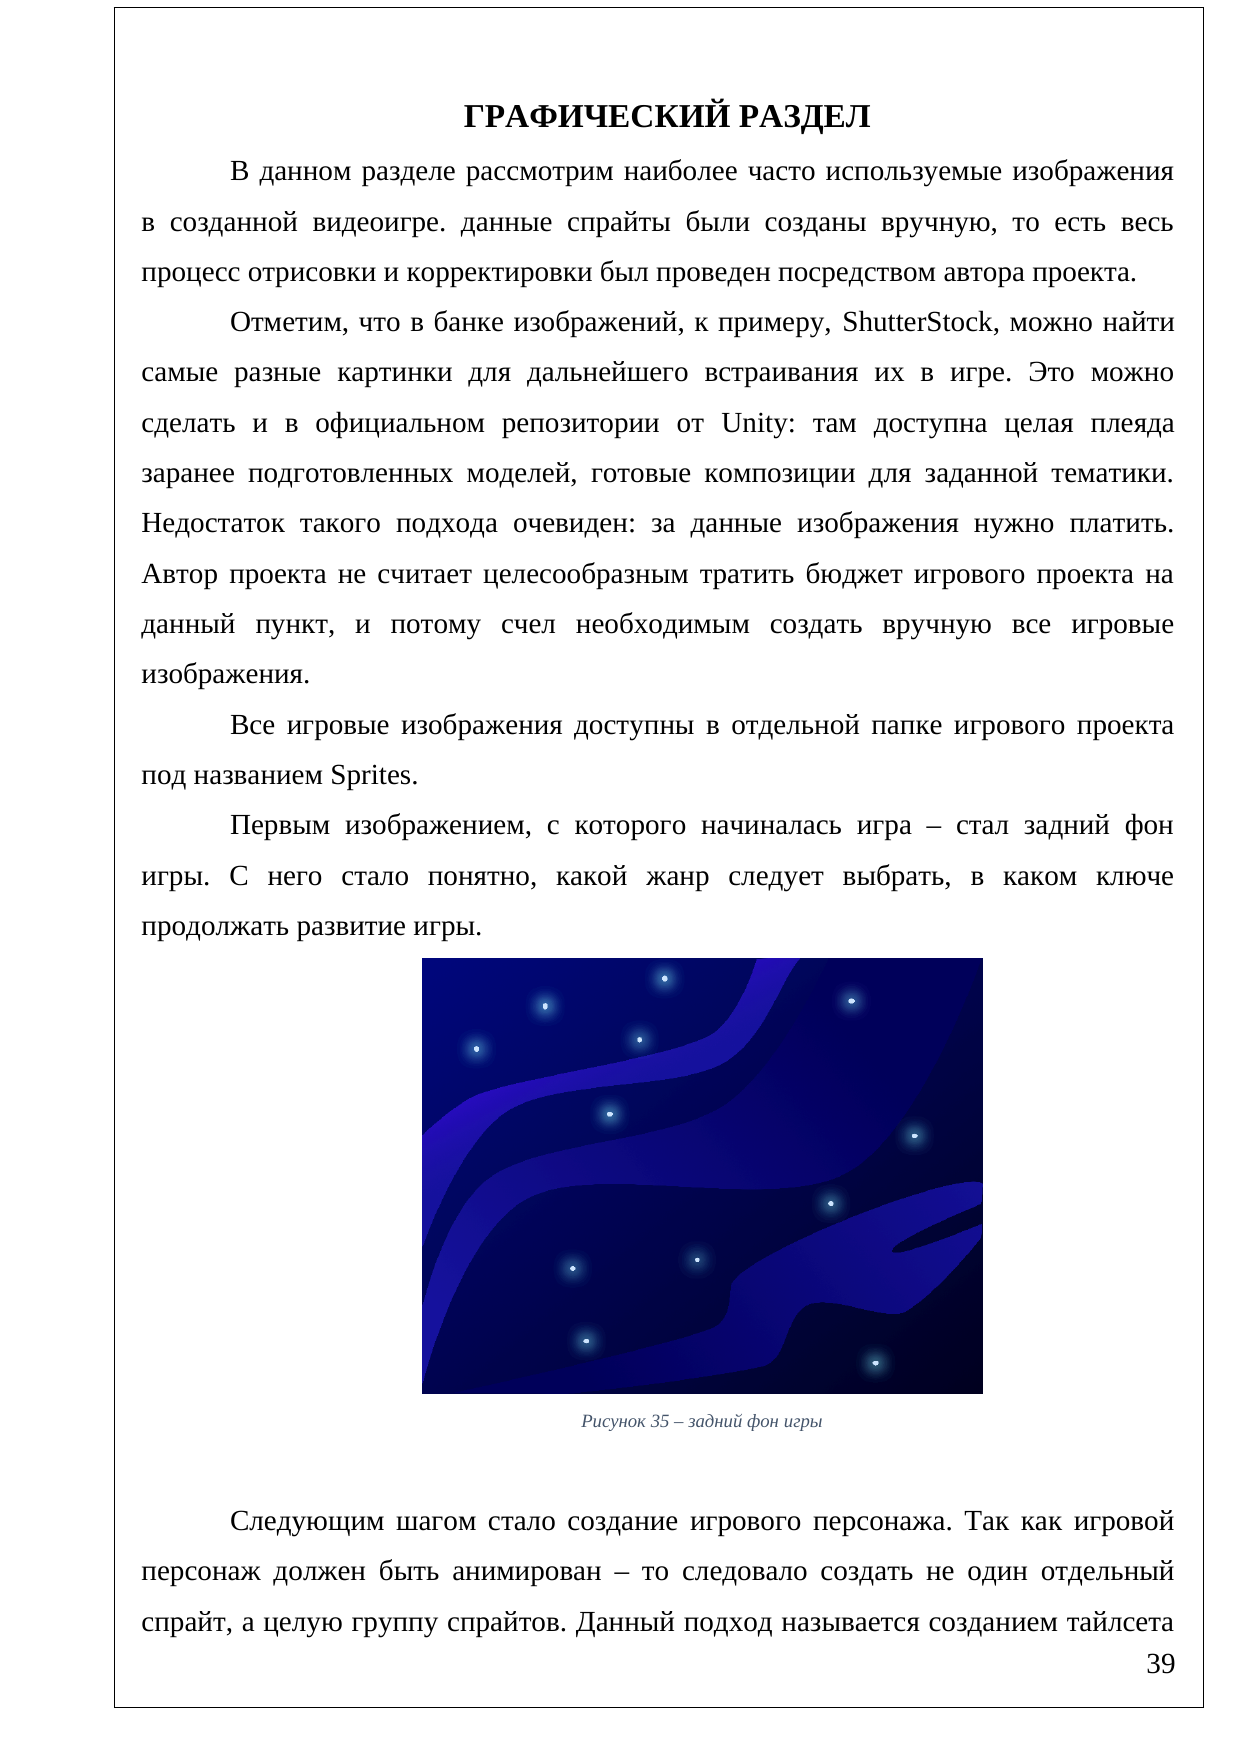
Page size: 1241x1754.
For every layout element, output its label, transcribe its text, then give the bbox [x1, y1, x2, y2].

text Первым изображением, с которого начиналась игра – стал задний фон игры. С него стало понятно, какой жанр следует выбрать, в каком ключе продолжать развитие игры. [141, 807, 1175, 942]
picture [422, 958, 983, 1394]
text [141, 1503, 1175, 1637]
text Все игровые изображения доступны в отдельной папке игрового проекта под названием Sprites. [141, 707, 1175, 791]
text Отметим, что в банке изображений, к примеру, ShutterStock, можно найти самые разные картинки для дальнейшего встраивания их в игре. Это можно сделать и в официальном репозитории от Unity: там доступна целая плеяда заранее подготовленных моделей, готовые композиции для заданной тематики. Недостаток такого подхода очевиден: за данные изображения нужно платить. Автор проекта не считает целесообразным тратить бюджет игрового проекта на данный пункт, и потому счел необходимым создать вручную все игровые изображения. [141, 304, 1175, 690]
text Рисунок 35 – задний фон игры [141, 1410, 1175, 1432]
text В данном разделе рассмотрим наиболее часто используемые изображения в созданной видеоигре. данные спрайты были созданы вручную, то есть весь процесс отрисовки и корректировки был проведен посредством автора проекта. [141, 153, 1175, 287]
subtitle ГРАФИЧЕСКИЙ РАЗДЕЛ [171, 96, 1163, 134]
